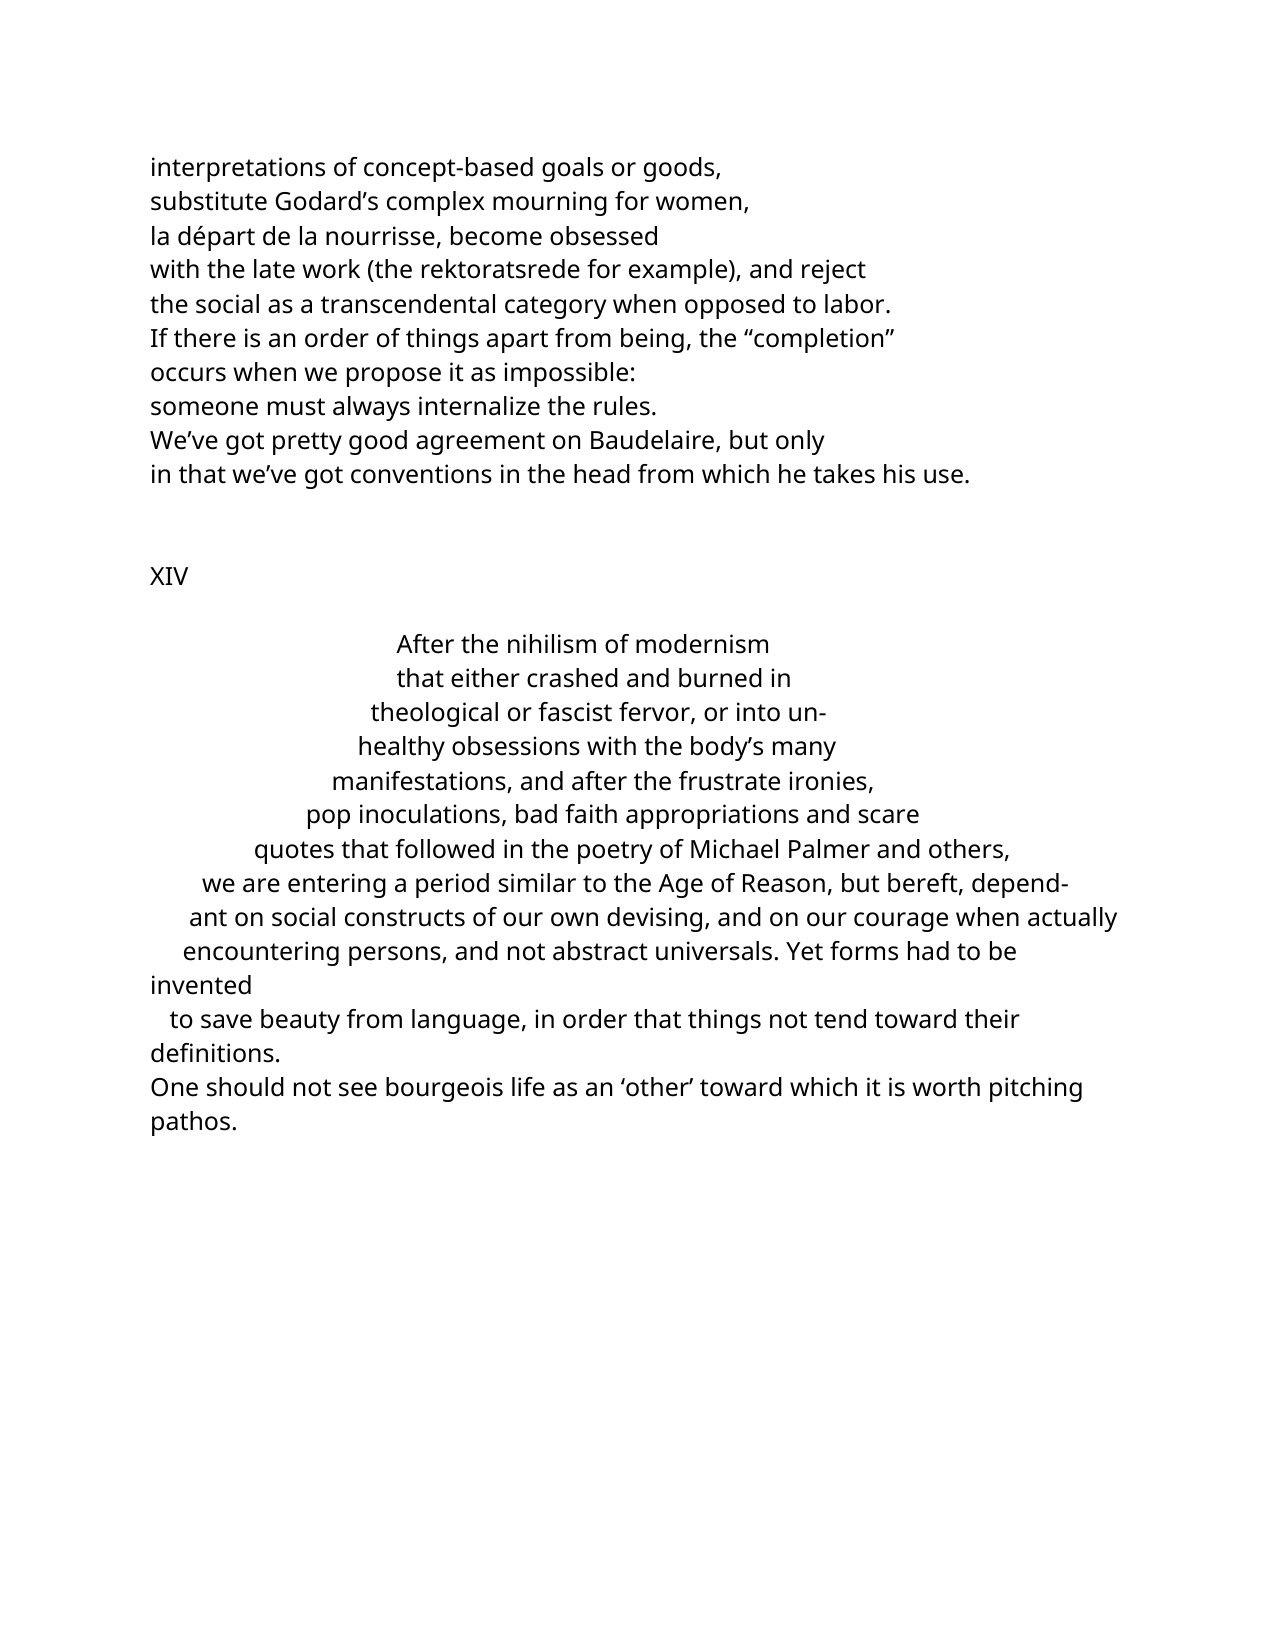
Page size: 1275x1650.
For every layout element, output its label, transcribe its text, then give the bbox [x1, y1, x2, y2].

text quotes that followed in the poetry of Michael Palmer and others, [150, 831, 1125, 865]
text If there is an order of things apart from being, the “completion” [150, 320, 1125, 354]
text interpretations of concept-based goals or goods, [150, 150, 1125, 184]
text theological or fascist fervor, or into un- [150, 695, 1125, 729]
text we are entering a period similar to the Age of Reason, but bereft, depend- [150, 865, 1125, 899]
text in that we’ve got conventions in the head from which he takes his use. [150, 457, 1125, 491]
text After the nihilism of modernism [150, 627, 1125, 661]
text manifestations, and after the frustrate ironies, [150, 763, 1125, 797]
text la départ de la nourrisse, become obsessed [150, 218, 1125, 252]
text XIV [150, 559, 1125, 593]
text pop inoculations, bad faith appropriations and scare [150, 797, 1125, 831]
text encountering persons, and not abstract universals. Yet forms had to be invented [150, 933, 1125, 1002]
text the social as a transcendental category when opposed to labor. [150, 286, 1125, 320]
text with the late work (the rektoratsrede for example), and reject [150, 252, 1125, 286]
text ant on social constructs of our own devising, and on our courage when actually [150, 899, 1125, 933]
text occurs when we propose it as impossible: [150, 354, 1125, 388]
text One should not see bourgeois life as an ‘other’ toward which it is worth pitching pathos. [150, 1070, 1125, 1138]
text someone must always internalize the rules. [150, 388, 1125, 422]
text substitute Godard’s complex mourning for women, [150, 184, 1125, 218]
text We’ve got pretty good agreement on Baudelaire, but only [150, 422, 1125, 457]
text that either crashed and burned in [150, 661, 1125, 695]
text healthy obsessions with the body’s many [150, 729, 1125, 763]
text to save beauty from language, in order that things not tend toward their definitions. [150, 1002, 1125, 1070]
